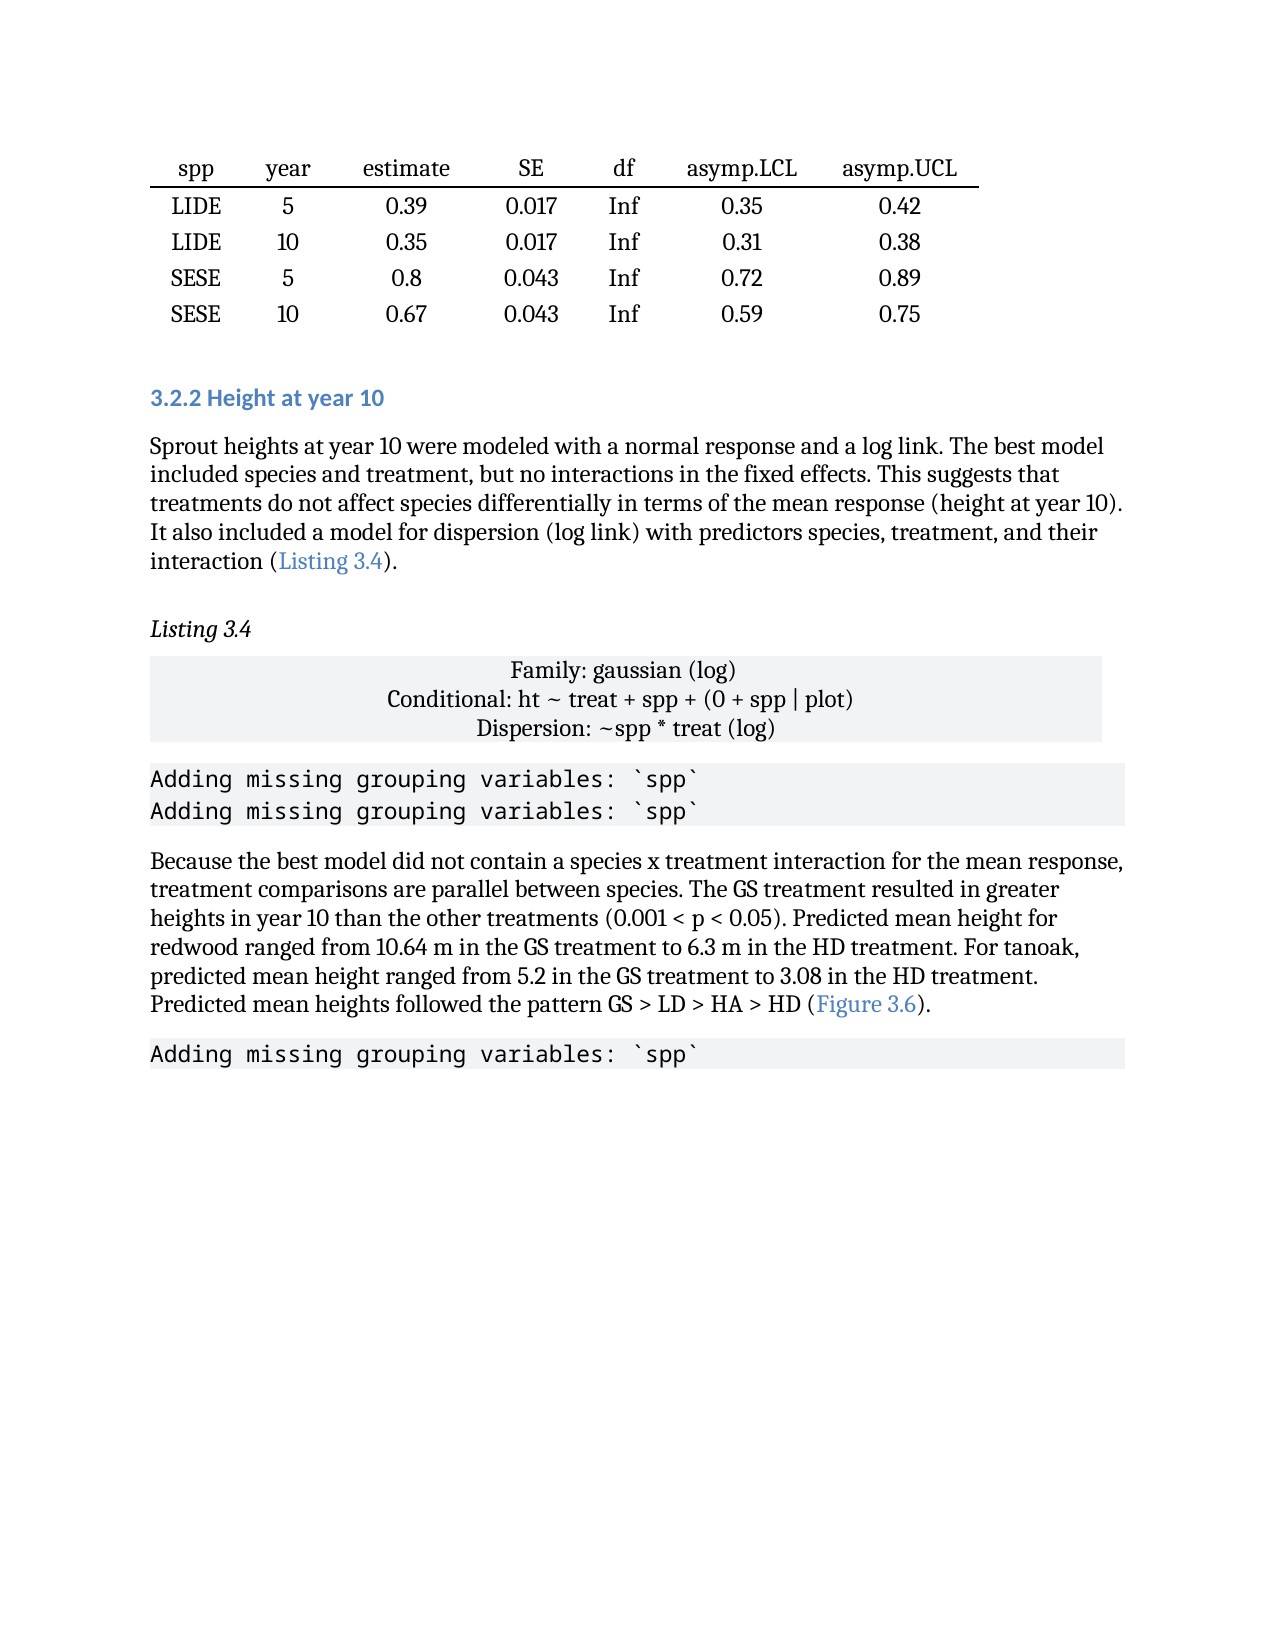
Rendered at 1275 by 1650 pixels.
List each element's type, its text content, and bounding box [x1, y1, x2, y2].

text Adding missing grouping variables: `spp` [150, 1038, 1125, 1069]
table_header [139, 150, 1114, 362]
text Because the best model did not contain a species x treatment interaction for the mean response, treatment comparisons are parallel between species. The GS treatment resulted in greater heights in year 10 than the other treatments (0.001 < p < 0.05). Predicted mean height for redwood ranged from 10.64 m in the GS treatment to 6.3 m in the HD treatment. For tanoak, predicted mean height ranged from 5.2 in the GS treatment to 3.08 in the HD treatment. Predicted mean heights followed the pattern GS > LD > HA > HD (Figure 3.6). [150, 847, 1125, 1019]
subtitle 3.2.2 Height at year 10 [150, 382, 1125, 413]
text Sprout heights at year 10 were modeled with a normal response and a log link. The best model included species and treatment, but no interactions in the fixed effects. This suggests that treatments do not affect species differentially in terms of the mean response (height at year 10). It also included a model for dispersion (log link) with predictors species, treatment, and their interaction (Listing 3.4). [150, 432, 1125, 575]
text Adding missing grouping variables: `spp` Adding missing grouping variables: `spp` [150, 763, 1125, 826]
table_header Listing 3.4 Family: gaussian (log) Conditional: ht ~ treat + spp + (0 + spp | plot) Dispersion: ~spp * treat (log) [139, 594, 1114, 763]
